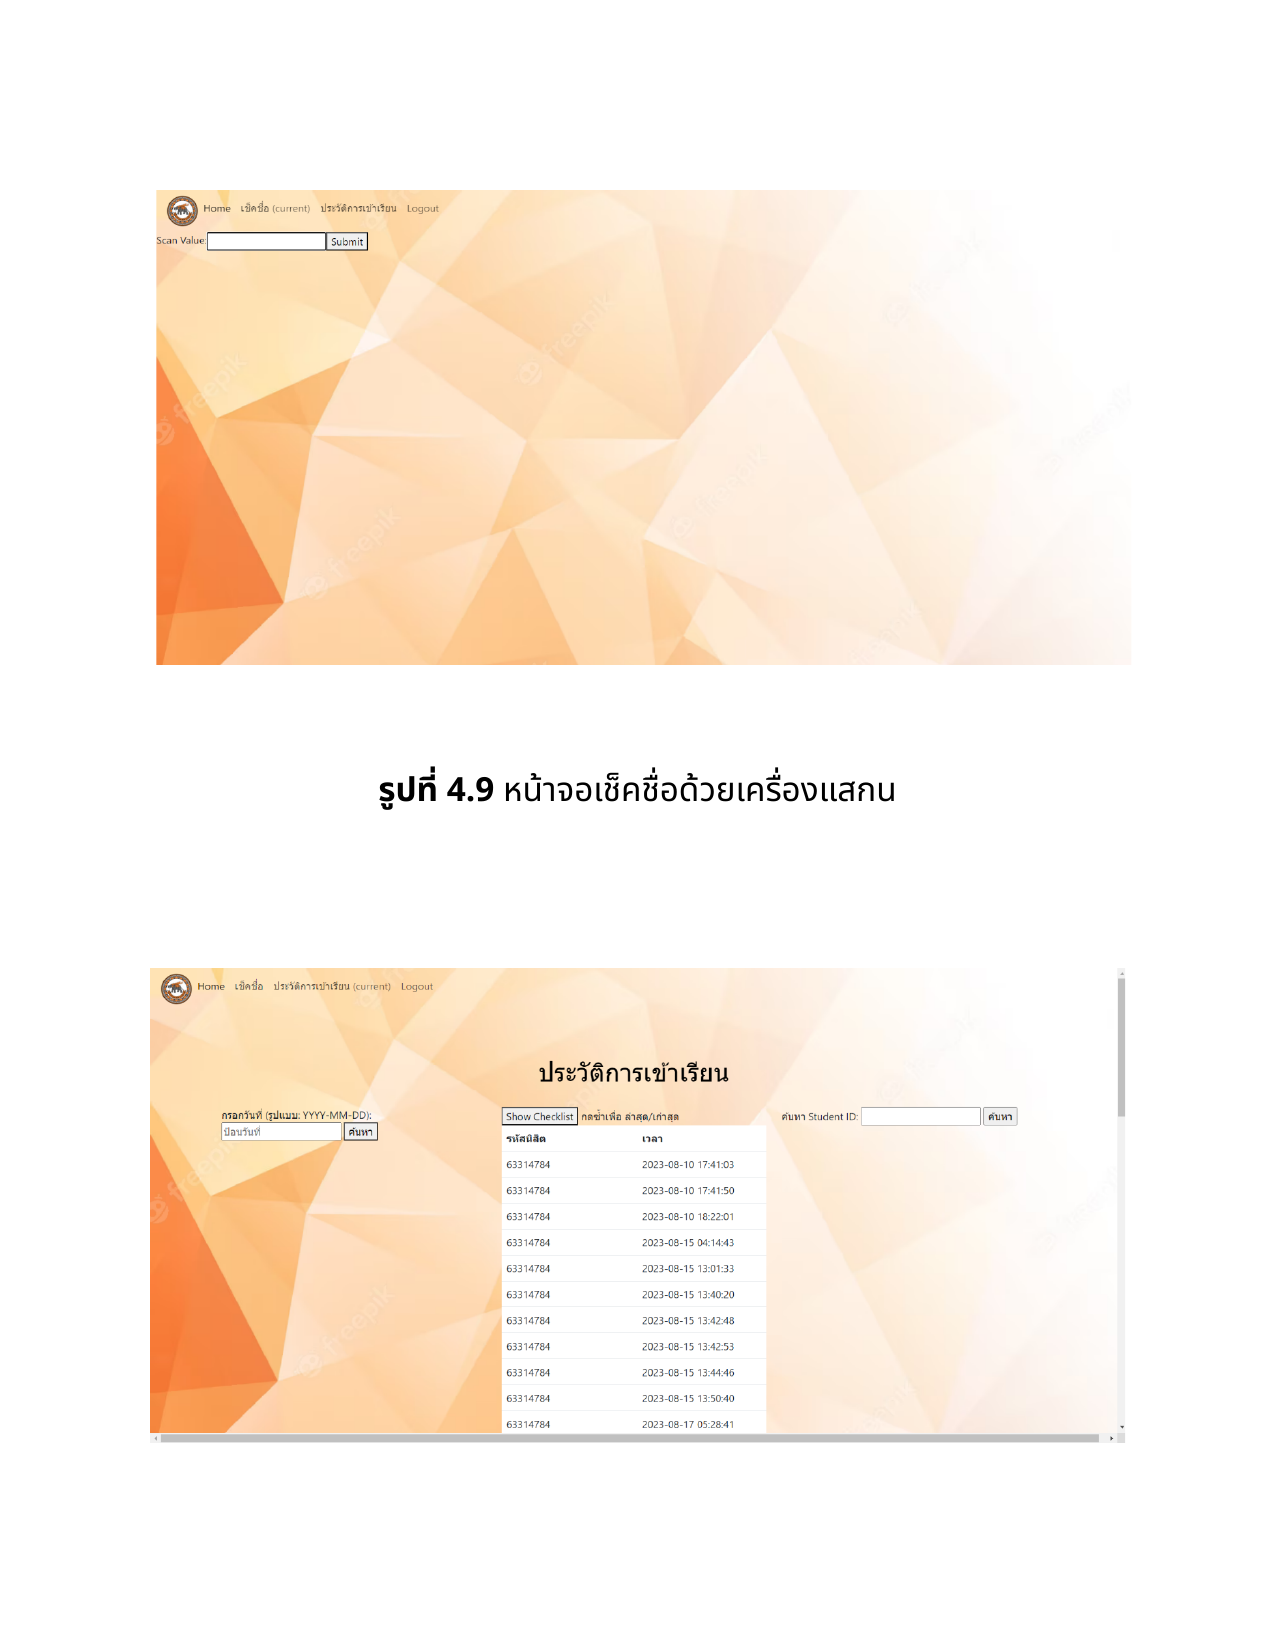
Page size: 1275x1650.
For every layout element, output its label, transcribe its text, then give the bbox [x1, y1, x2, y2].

picture [150, 968, 1125, 1443]
text รูปที่ 4.9 หน้าจอเช็คชื่อด้วยเครื่องแสกน [150, 766, 1125, 817]
picture [156, 190, 1132, 665]
